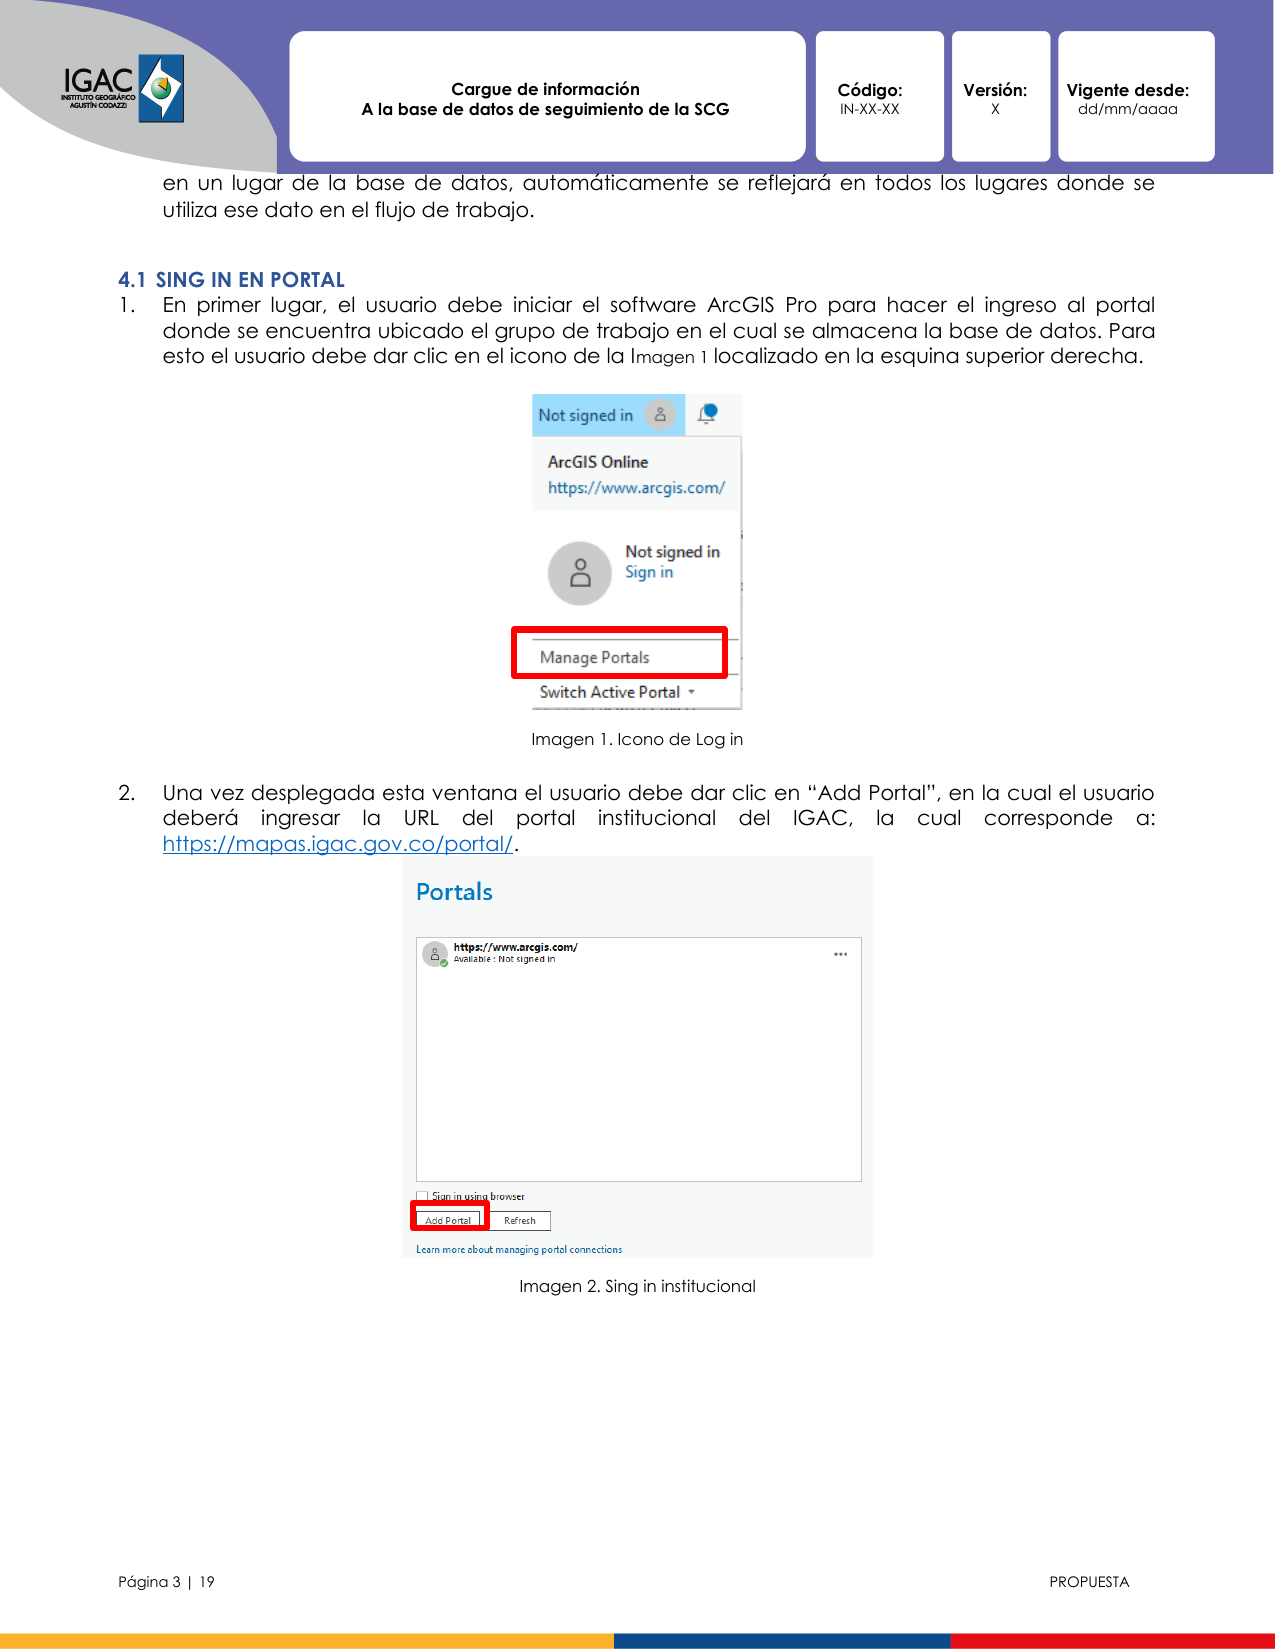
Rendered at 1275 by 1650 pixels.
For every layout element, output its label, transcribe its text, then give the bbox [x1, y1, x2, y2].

list Una vez desplegada esta ventana el usuario debe dar clic en “Add Portal”, en la cual el usuario deberá ingresar la URL del portal institucional del IGAC, la cual corresponde a: https://mapas.igac.gov.co/portal/. [118, 779, 1157, 856]
picture [532, 394, 743, 710]
list En primer lugar, el usuario debe iniciar el software ArcGIS Pro para hacer el ingreso al portal donde se encuentra ubicado el grupo de trabajo en el cual se almacena la base de datos. Para esto el usuario debe dar clic en el icono de la Imagen 1 localizado en la esquina superior derecha. [118, 292, 1157, 368]
text Imagen 1. Icono de Log in [118, 728, 1157, 749]
picture [402, 856, 873, 1258]
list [118, 169, 1157, 222]
subtitle SING IN EN PORTAL [118, 266, 1157, 292]
picture [0, 0, 1274, 174]
text Imagen 2. Sing in institucional [118, 1276, 1157, 1296]
picture [0, 1633, 1275, 1649]
picture [532, 633, 722, 673]
